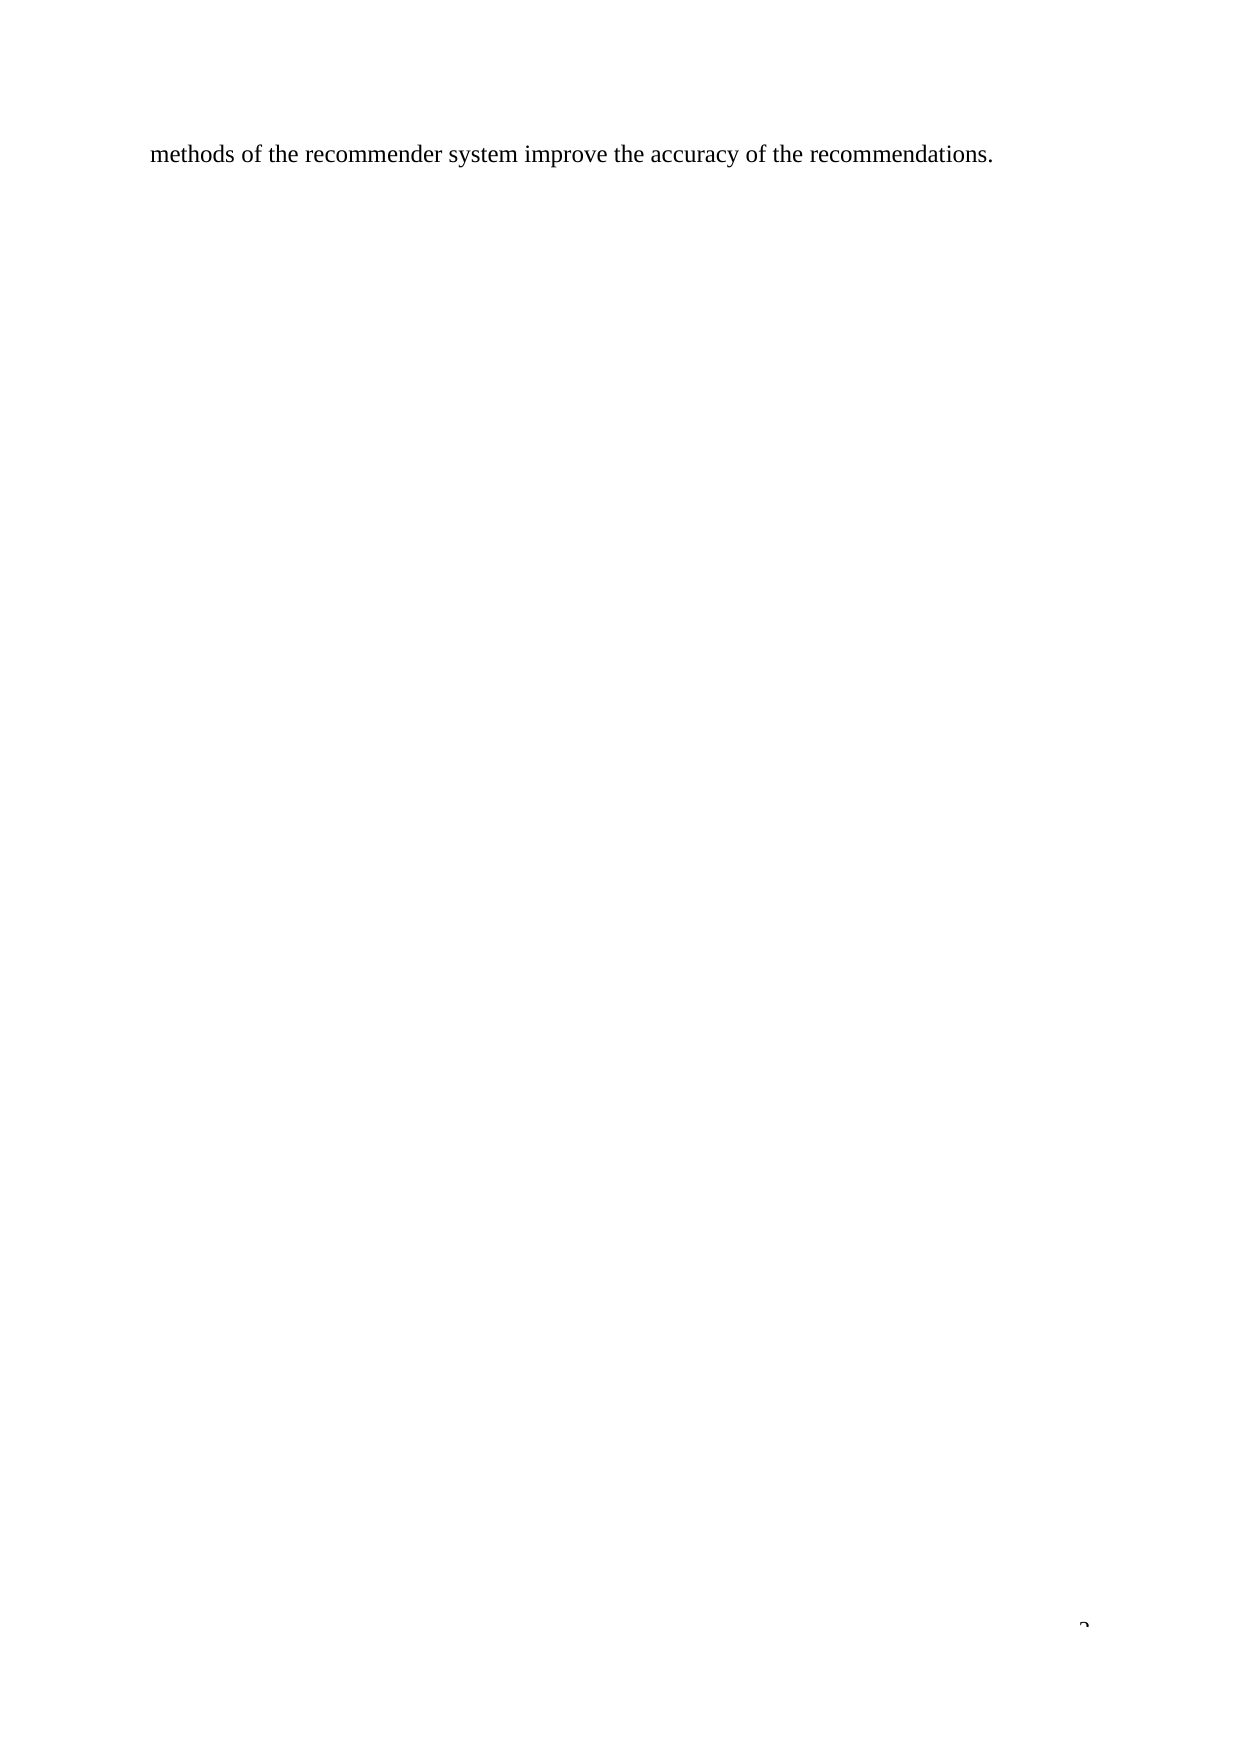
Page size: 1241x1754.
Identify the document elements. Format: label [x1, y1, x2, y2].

text [150, 139, 1093, 168]
